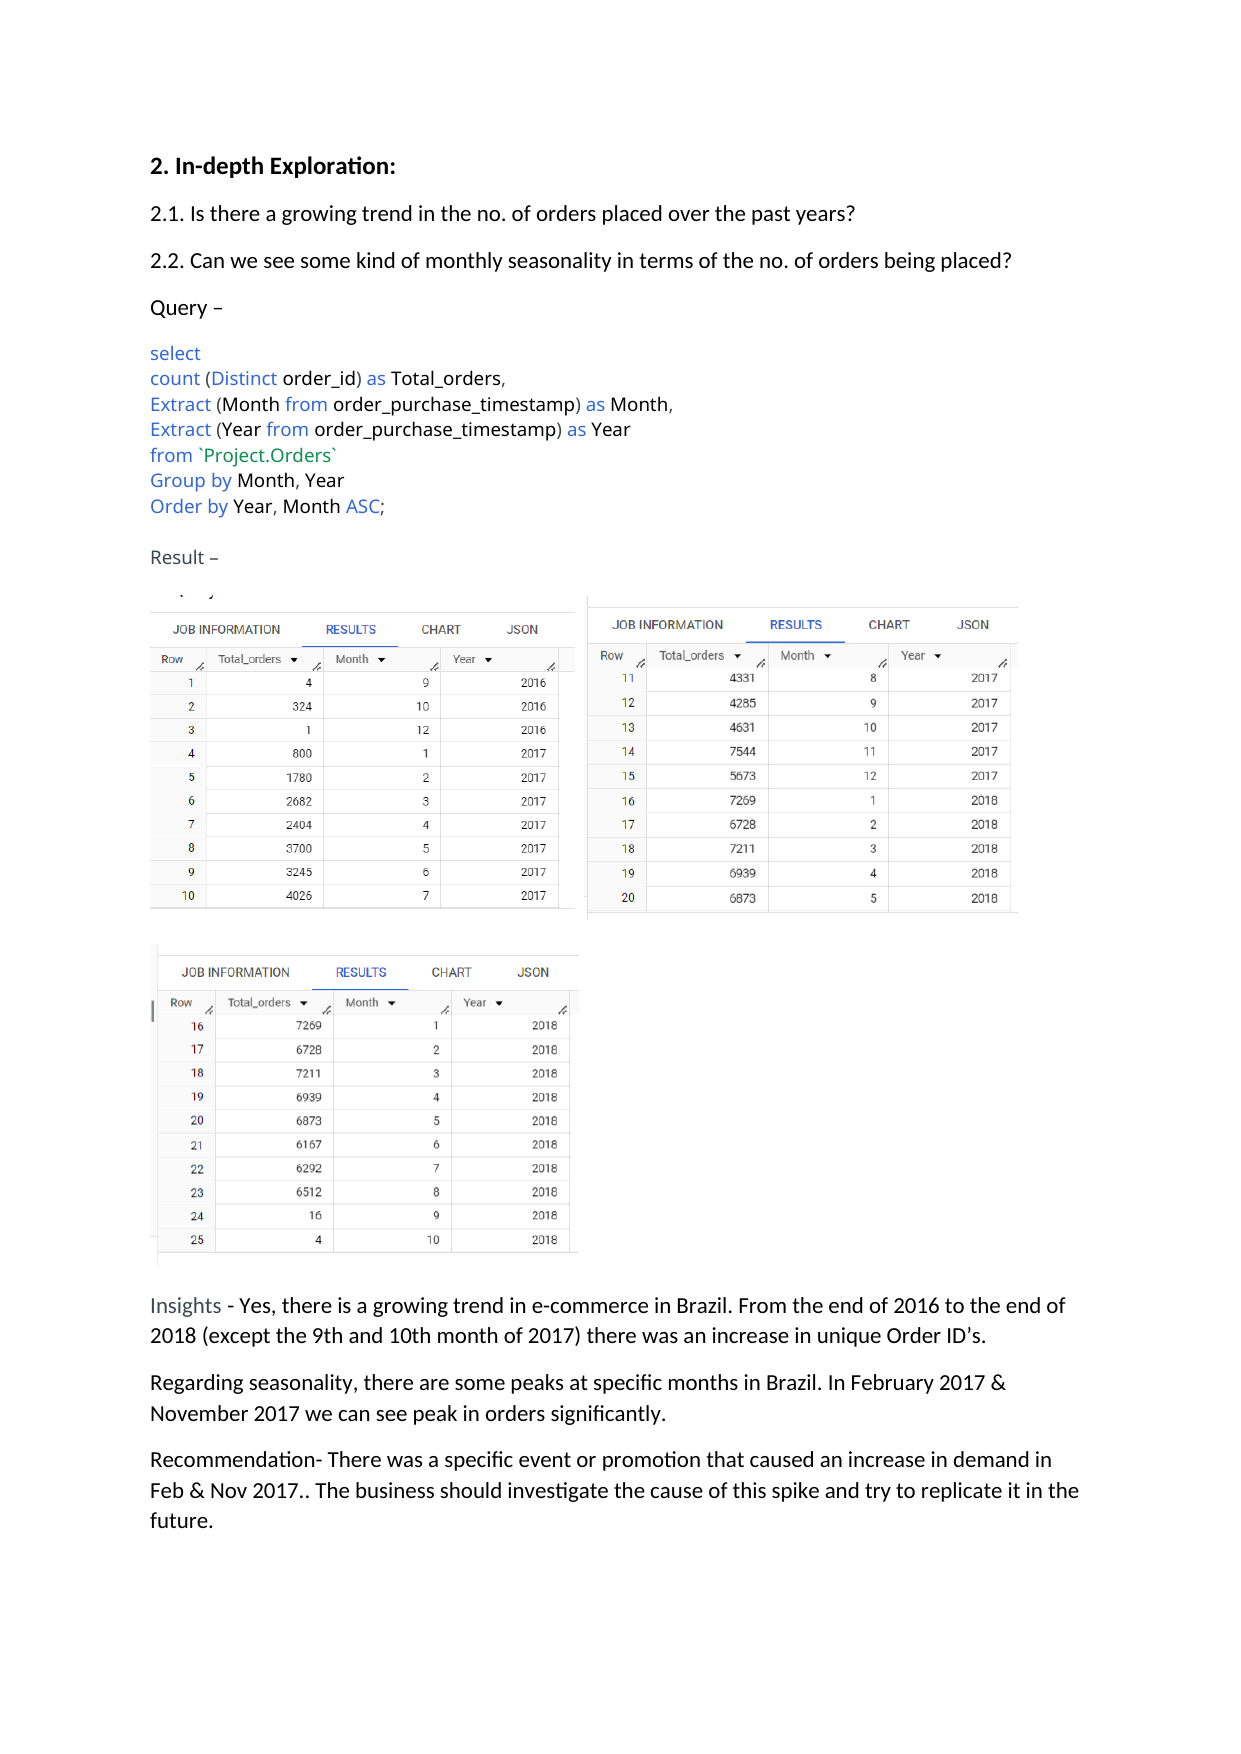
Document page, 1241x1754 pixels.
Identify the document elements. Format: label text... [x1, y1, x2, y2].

text Recommendation- There was a speciﬁc event or promotion that caused an increase in demand in Feb & Nov 2017.. The business should investigate the cause of this spike and try to replicate it in the future. [150, 1446, 1090, 1534]
text 2.1. Is there a growing trend in the no. of orders placed over the past years? [150, 199, 1090, 228]
text Extract (Month from order_purchase_timestamp) as Month, [150, 391, 1090, 417]
picture [150, 944, 579, 1266]
picture [584, 596, 1019, 920]
text 2. In-depth Exploration: [150, 150, 1090, 181]
picture [150, 595, 575, 920]
text Result – [150, 544, 1090, 570]
text select [150, 340, 1090, 366]
text count (Distinct order_id) as Total_orders, [150, 366, 1090, 391]
text Query – [150, 293, 1090, 321]
text Regarding seasonality, there are some peaks at speciﬁc months in Brazil. In February 2017 & November 2017 we can see peak in orders signiﬁcantly. [150, 1368, 1090, 1427]
text Extract (Year from order_purchase_timestamp) as Year [150, 417, 1090, 442]
text from `Project.Orders` [150, 442, 1090, 468]
text Group by Month, Year [150, 468, 1090, 493]
text Insights - Yes, there is a growing trend in e-commerce in Brazil. From the end of 2016 to the end of 2018 (except the 9th and 10th month of 2017) there was an increase in unique Order ID’s. [150, 1291, 1090, 1350]
text Order by Year, Month ASC; [150, 493, 1090, 519]
text 2.2. Can we see some kind of monthly seasonality in terms of the no. of orders being placed? [150, 246, 1090, 274]
